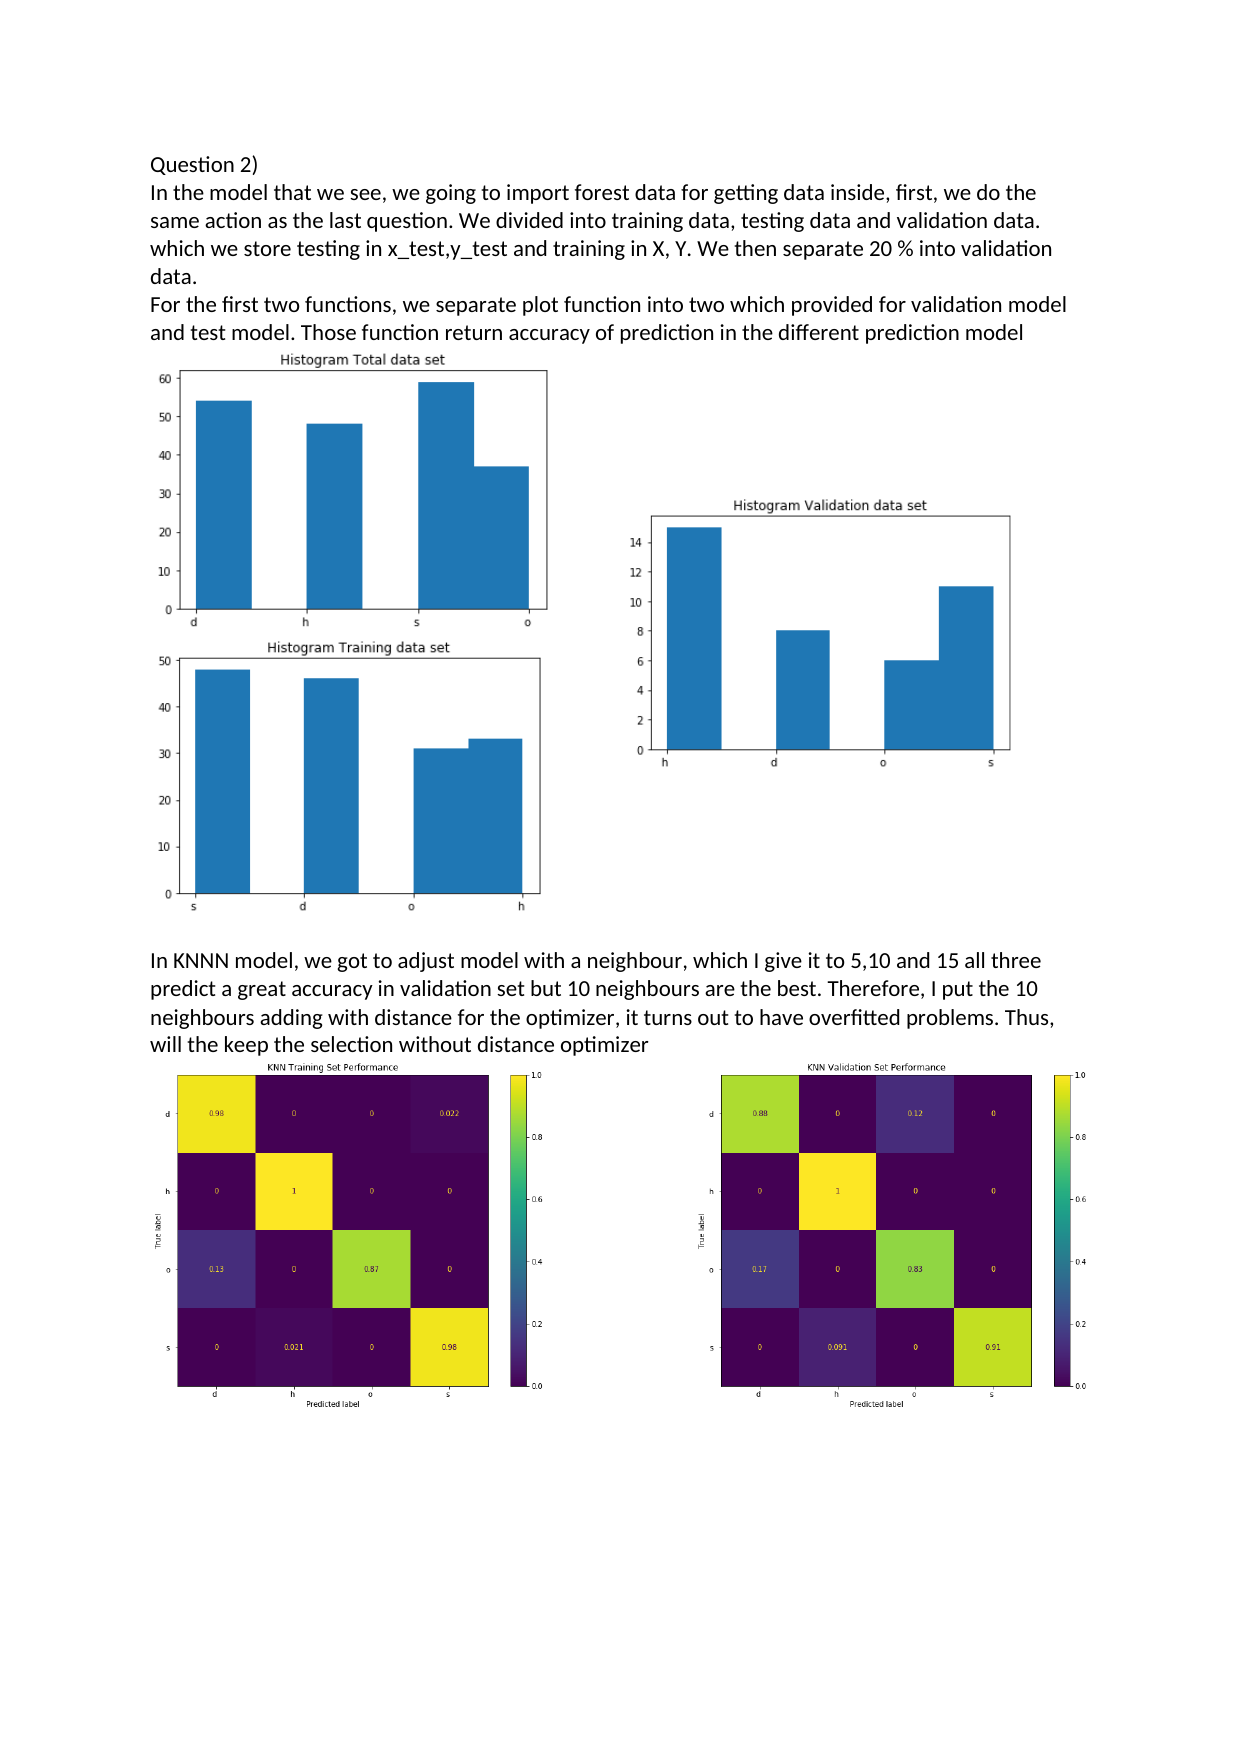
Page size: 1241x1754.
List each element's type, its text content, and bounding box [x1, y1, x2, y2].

text In the model that we see, we going to import forest data for getting data inside, first, we do the same action as the last question. We divided into training data, testing data and validation data. which we store testing in x_test,y_test and training in X, Y. We then separate 20 % into validation data. [150, 178, 1090, 290]
text In KNNN model, we got to adjust model with a neighbour, which I give it to 5,10 and 15 all three predict a great accuracy in validation set but 10 neighbours are the best. Therefore, I put the 10 neighbours adding with distance for the optimizer, it turns out to have overfitted problems. Thus, will the keep the selection without distance optimizer [150, 947, 1090, 1058]
picture [150, 346, 553, 919]
text For the first two functions, we separate plot function into two which provided for validation model and test model. Those function return accuracy of prediction in the different prediction model [150, 290, 1090, 346]
picture [622, 492, 1010, 772]
picture [150, 1058, 1091, 1413]
text Question 2) [150, 150, 1090, 178]
